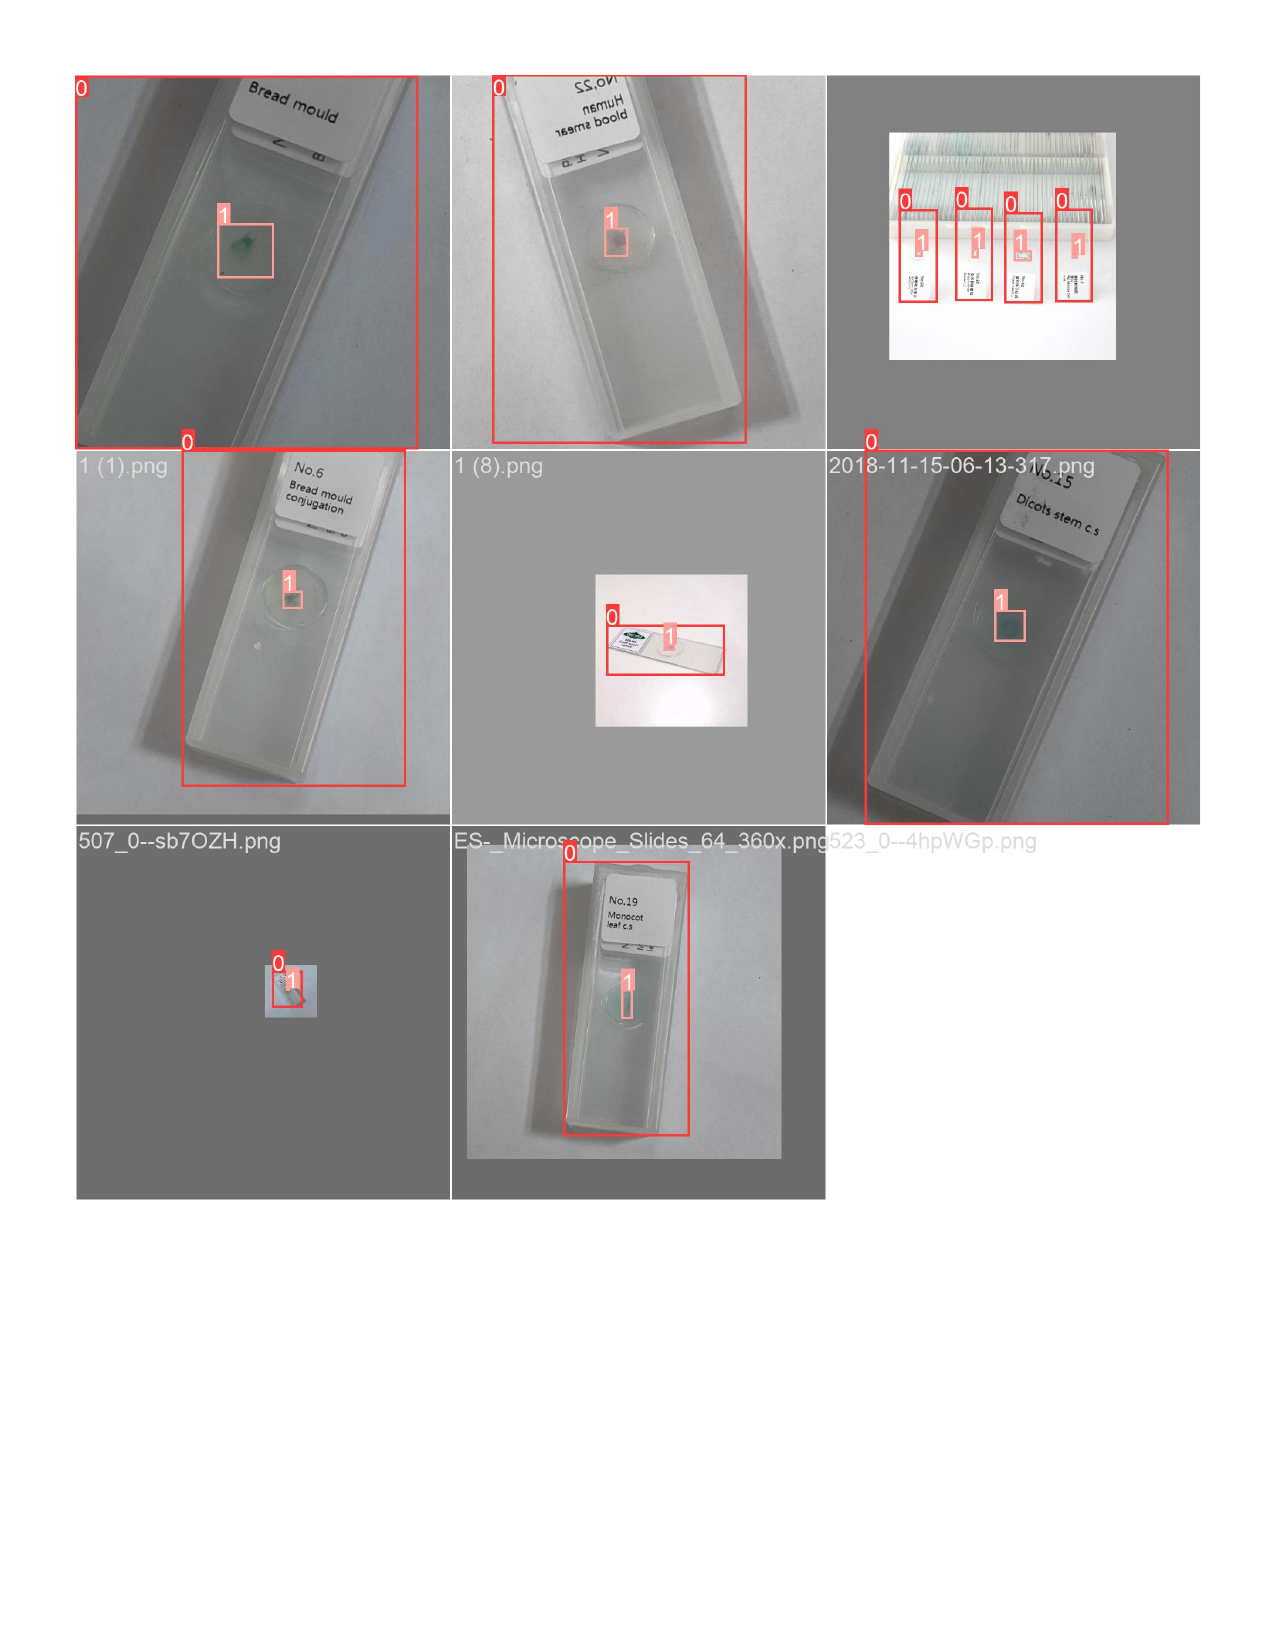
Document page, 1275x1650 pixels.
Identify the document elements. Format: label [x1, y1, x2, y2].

picture [75, 75, 1200, 1200]
